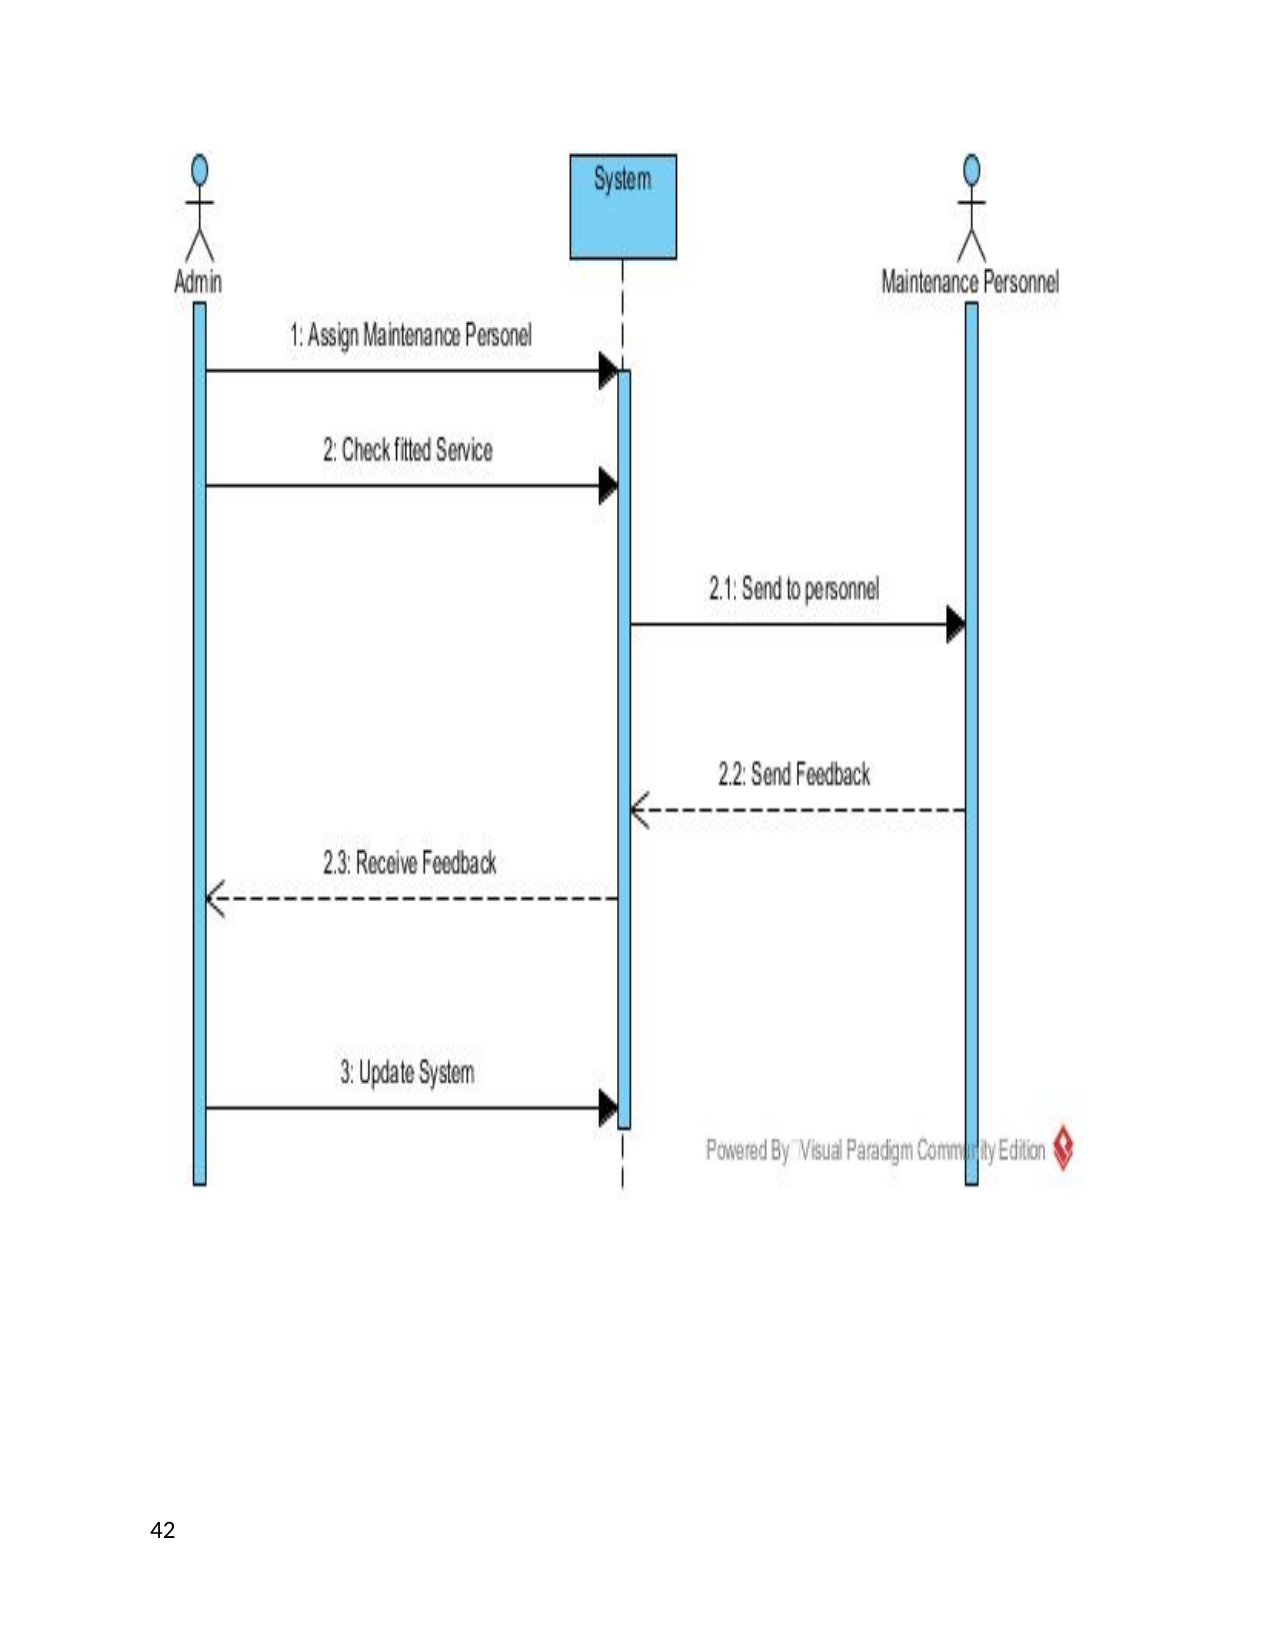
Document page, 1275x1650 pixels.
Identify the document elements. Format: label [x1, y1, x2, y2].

picture [150, 150, 1082, 1199]
